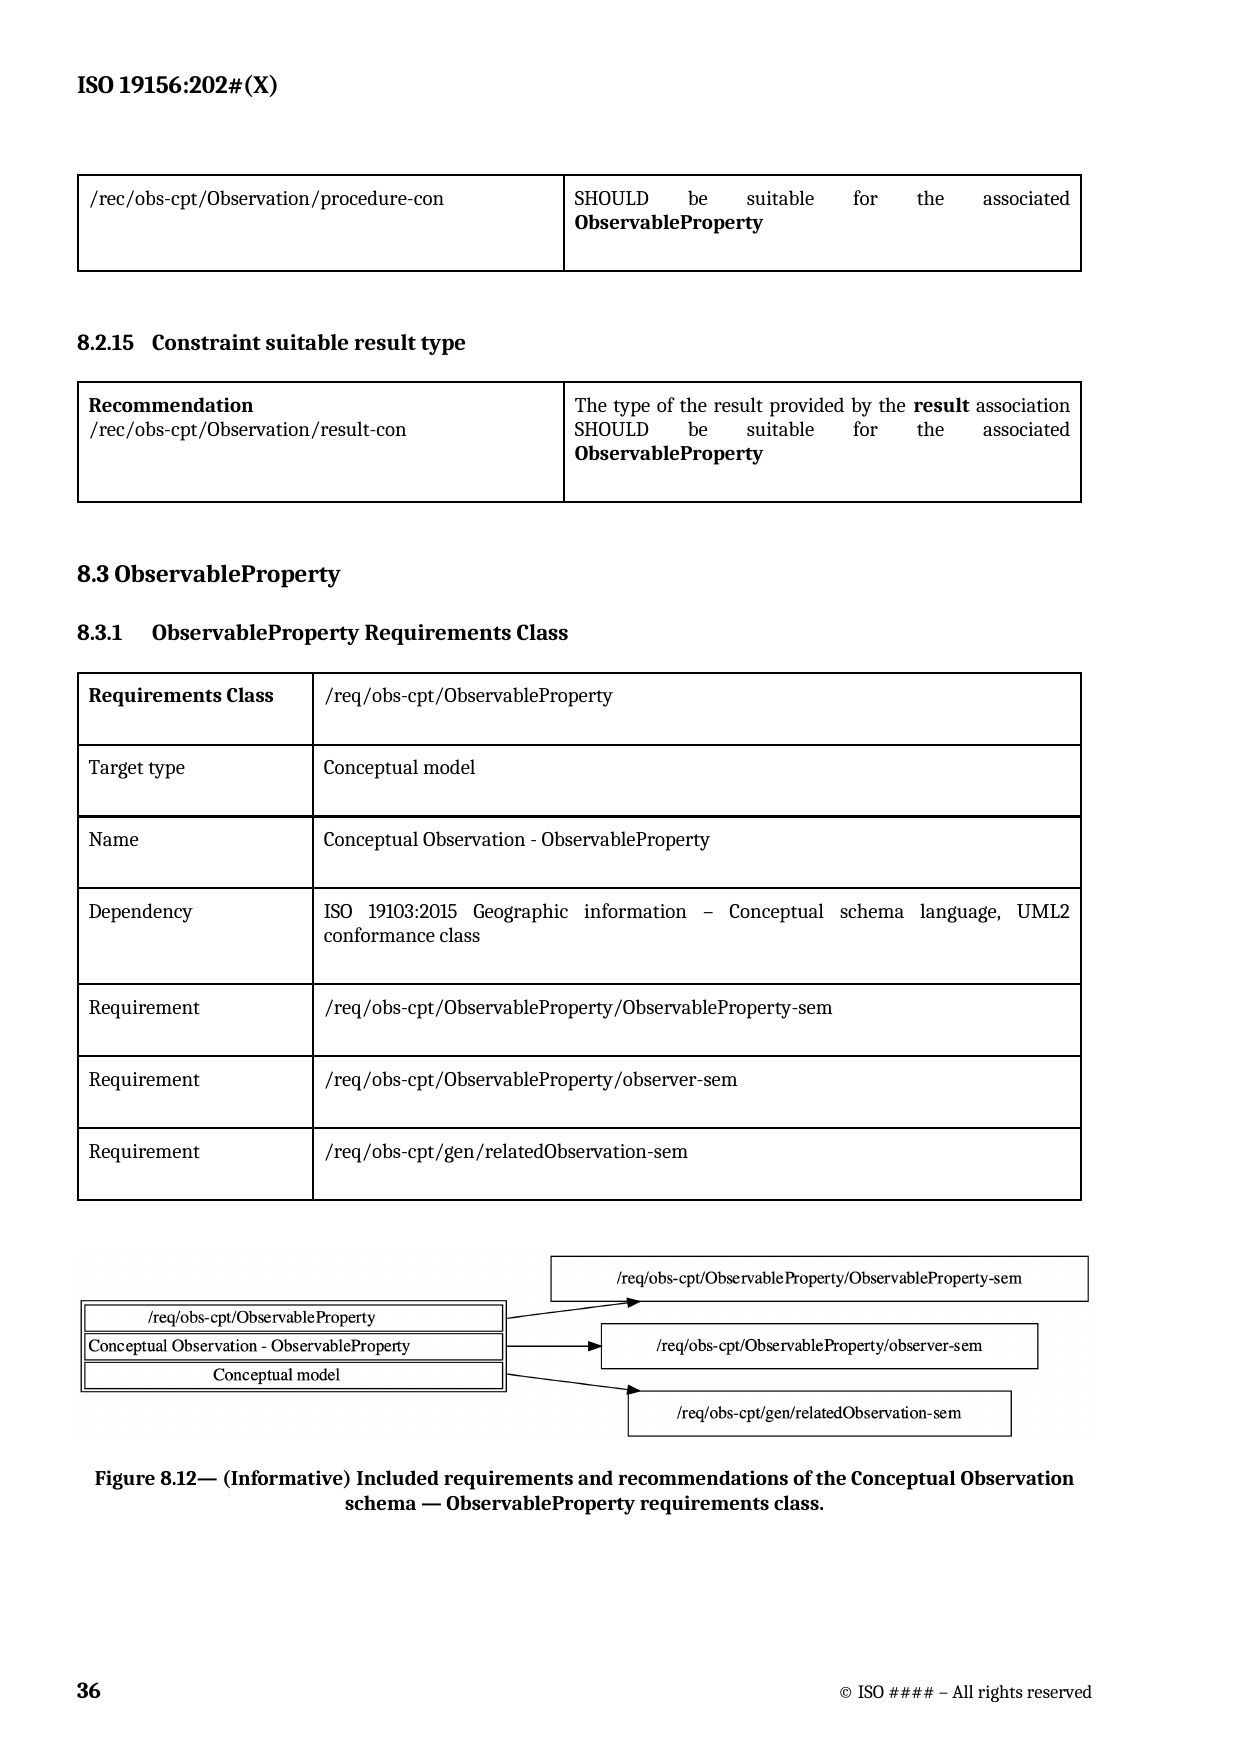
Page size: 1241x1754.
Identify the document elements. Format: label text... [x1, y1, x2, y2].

table_header The ObservingProcedure referenced by procedure SHOULD be suitable for the associated ObservableProperty [565, 176, 1080, 270]
table_cell Target type [79, 746, 312, 815]
table_cell /req/obs-cpt/ObservableProperty/observer-sem [314, 1057, 1080, 1127]
table_header /req/obs-cpt/ObservableProperty [314, 674, 1080, 743]
table_header Recommendation /rec/obs-cpt/Observation/procedure-con [79, 176, 563, 270]
table_cell /req/obs-cpt/ObservableProperty/ObservableProperty-sem [314, 985, 1080, 1055]
table_cell Name [79, 818, 312, 887]
table_cell Conceptual Observation - ObservableProperty [314, 818, 1080, 887]
subtitle ObservableProperty [77, 560, 1092, 589]
subtitle ObservableProperty Requirements Class [77, 620, 1092, 647]
table_header The type of the result provided by the result association SHOULD be suitable for the associated ObservableProperty [565, 383, 1080, 501]
table_header Recommendation /rec/obs-cpt/Observation/result-con [79, 383, 563, 501]
table_cell Conceptual model [314, 746, 1080, 815]
subtitle Constraint suitable result type [77, 329, 1092, 356]
table_header Requirements Class [79, 674, 312, 743]
table_cell Requirement [79, 1057, 312, 1127]
table_cell ISO 19103:2015 Geographic information – Conceptual schema language, UML2 conformance class [314, 889, 1080, 983]
table_cell Requirement [79, 985, 312, 1055]
table_cell Dependency [79, 889, 312, 983]
picture [76, 1252, 1093, 1441]
table_cell Requirement [79, 1129, 312, 1199]
table_cell /req/obs-cpt/gen/relatedObservation-sem [314, 1129, 1080, 1199]
